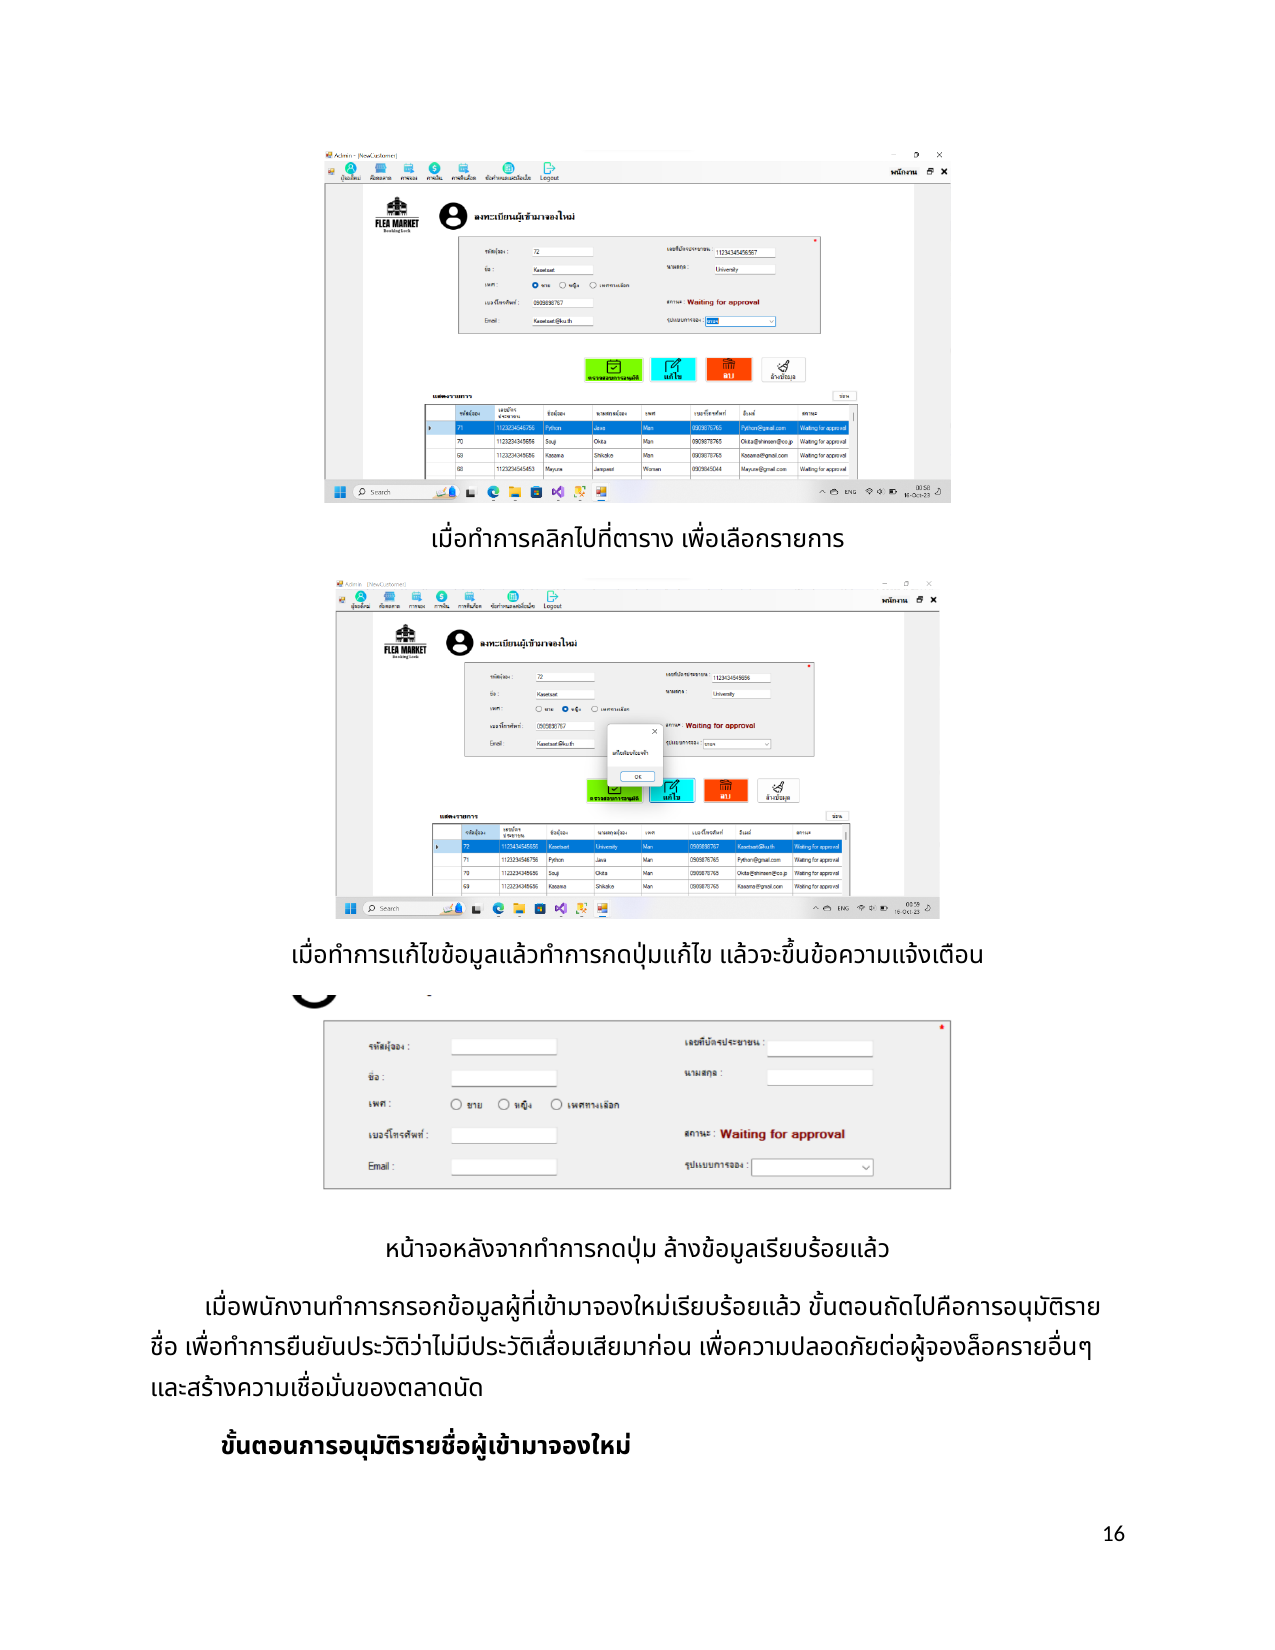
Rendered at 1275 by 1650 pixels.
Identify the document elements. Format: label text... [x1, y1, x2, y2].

text เมื่อทำการคลิกไปที่ตาราง เพื่อเลือกรายการ [150, 521, 1125, 559]
text เมื่อพนักงานทำการกรอกข้อมูลผู้ที่เข้ามาจองใหม่เรียบร้อยแล้ว ขั้นตอนถัดไปคือการอนุมัติรายชื่อ เพื่อทำการยืนยันประวัติว่าไม่มีประวัติเสื่อมเสียมาก่อน เพื่อความปลอดภัยต่อผู้จองล็อครายอื่นๆ และสร้างความเชื่อมั่นของตลาดนัด [150, 1288, 1125, 1408]
picture [335, 578, 940, 919]
picture [285, 995, 990, 1212]
text ขั้นตอนการอนุมัติรายชื่อผู้เข้ามาจองใหม่ [150, 1427, 1125, 1465]
picture [324, 150, 951, 503]
text หน้าจอหลังจากทำการกดปุ่ม ล้างข้อมูลเรียบร้อยแล้ว [150, 1231, 1125, 1269]
text เมื่อทำการแก้ไขข้อมูลแล้วทำการกดปุ่มแก้ไข แล้วจะขึ้นข้อความแจ้งเตือน [150, 937, 1125, 975]
